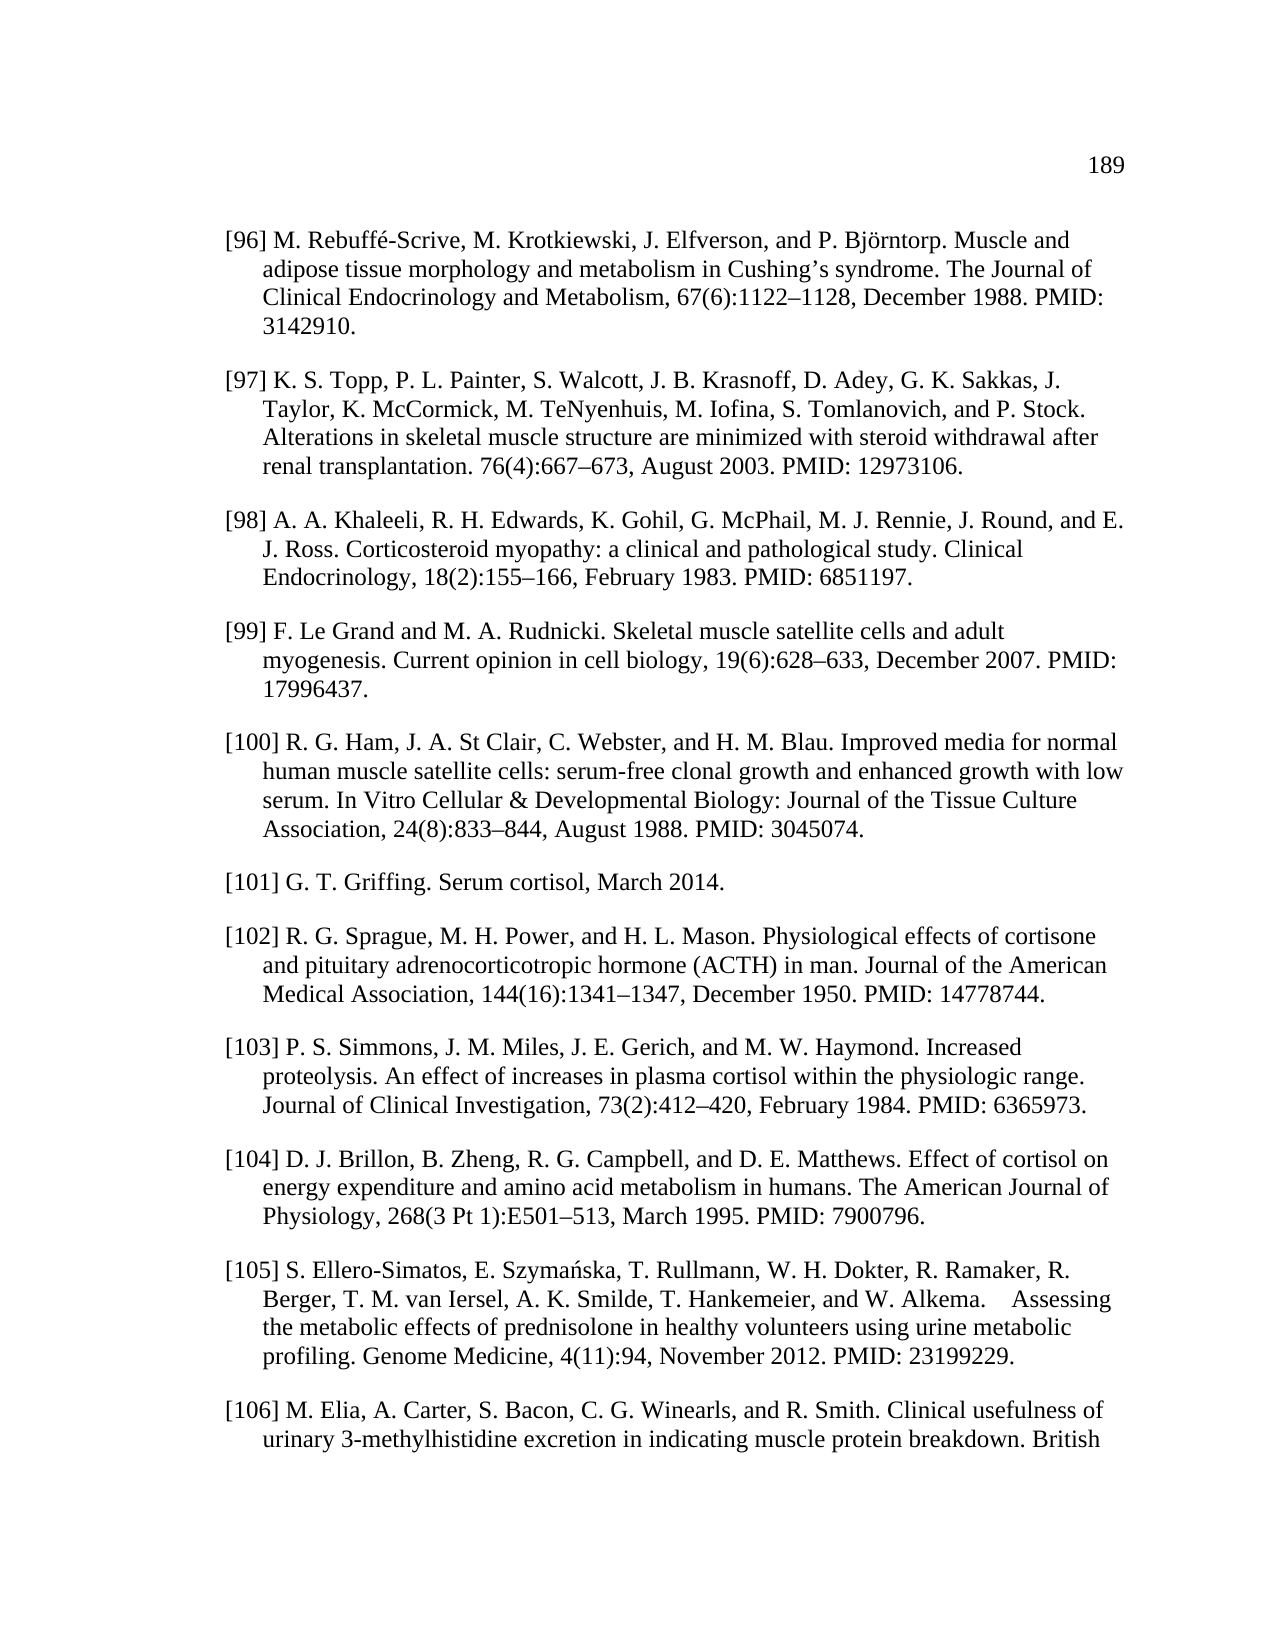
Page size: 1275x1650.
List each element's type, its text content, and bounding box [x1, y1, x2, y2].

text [225, 1395, 1125, 1452]
text [98] A. A. Khaleeli, R. H. Edwards, K. Gohil, G. McPhail, M. J. Rennie, J. Round, and E. J. Ross. Corticosteroid myopathy: a clinical and pathological study. Clinical Endocrinology, 18(2):155–166, February 1983. PMID: 6851197. [225, 505, 1125, 591]
text [97] K. S. Topp, P. L. Painter, S. Walcott, J. B. Krasnoff, D. Adey, G. K. Sakkas, J. Taylor, K. McCormick, M. TeNyenhuis, M. Iofina, S. Tomlanovich, and P. Stock. Alterations in skeletal muscle structure are minimized with steroid withdrawal after renal transplantation. 76(4):667–673, August 2003. PMID: 12973106. [225, 365, 1125, 480]
text [99] F. Le Grand and M. A. Rudnicki. Skeletal muscle satellite cells and adult myogenesis. Current opinion in cell biology, 19(6):628–633, December 2007. PMID: 17996437. [225, 616, 1125, 702]
text [96] M. Rebuffé-Scrive, M. Krotkiewski, J. Elfverson, and P. Björntorp. Muscle and adipose tissue morphology and metabolism in Cushing’s syndrome. The Journal of Clinical Endocrinology and Metabolism, 67(6):1122–1128, December 1988. PMID: 3142910. [225, 225, 1125, 340]
text [105] S. Ellero-Simatos, E. Szymańska, T. Rullmann, W. H. Dokter, R. Ramaker, R. Berger, T. M. van Iersel, A. K. Smilde, T. Hankemeier, and W. Alkema. Assessing the metabolic effects of prednisolone in healthy volunteers using urine metabolic profiling. Genome Medicine, 4(11):94, November 2012. PMID: 23199229. [225, 1255, 1125, 1370]
text [100] R. G. Ham, J. A. St Clair, C. Webster, and H. M. Blau. Improved media for normal human muscle satellite cells: serum-free clonal growth and enhanced growth with low serum. In Vitro Cellular & Developmental Biology: Journal of the Tissue Culture Association, 24(8):833–844, August 1988. PMID: 3045074. [225, 727, 1125, 842]
text [103] P. S. Simmons, J. M. Miles, J. E. Gerich, and M. W. Haymond. Increased proteolysis. An effect of increases in plasma cortisol within the physiologic range. Journal of Clinical Investigation, 73(2):412–420, February 1984. PMID: 6365973. [225, 1032, 1125, 1119]
text [104] D. J. Brillon, B. Zheng, R. G. Campbell, and D. E. Matthews. Effect of cortisol on energy expenditure and amino acid metabolism in humans. The American Journal of Physiology, 268(3 Pt 1):E501–513, March 1995. PMID: 7900796. [225, 1144, 1125, 1230]
text [101] G. T. Griffing. Serum cortisol, March 2014. [225, 867, 1125, 896]
text [102] R. G. Sprague, M. H. Power, and H. L. Mason. Physiological effects of cortisone and pituitary adrenocorticotropic hormone (ACTH) in man. Journal of the American Medical Association, 144(16):1341–1347, December 1950. PMID: 14778744. [225, 921, 1125, 1007]
